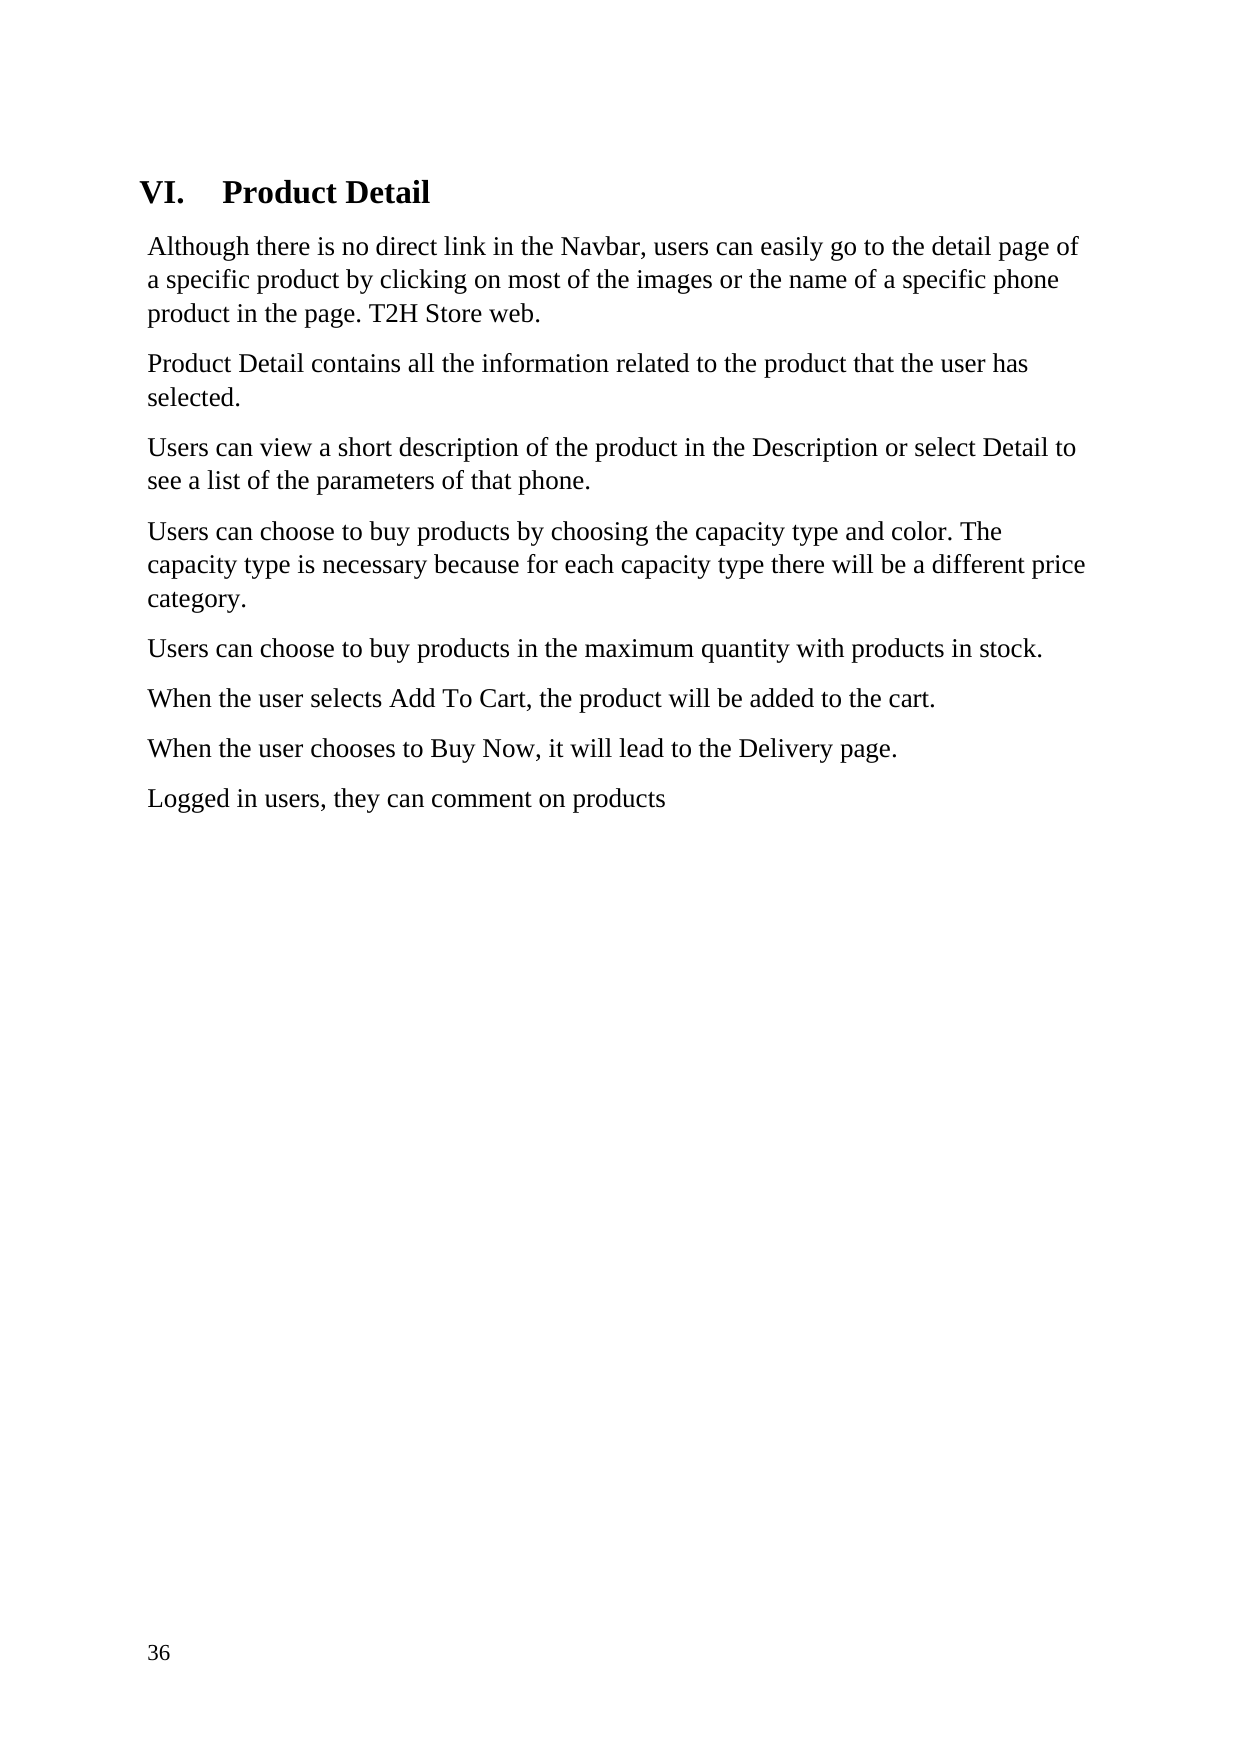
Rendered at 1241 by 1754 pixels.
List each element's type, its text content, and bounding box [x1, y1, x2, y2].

list Product Detail [184, 172, 1093, 210]
text Although there is no direct link in the Navbar, users can easily go to the detail page of a specific product by clicking on most of the images or the name of a specific phone product in the page. T2H Store web. [147, 230, 1093, 328]
text Logged in users, they can comment on products [147, 783, 1093, 814]
text Product Detail contains all the information related to the product that the user has selected. [147, 347, 1093, 412]
text When the user selects Add To Cart, the product will be added to the cart. [147, 682, 1093, 713]
text When the user chooses to Buy Now, it will lead to the Delivery page. [147, 732, 1093, 763]
text Users can choose to buy products in the maximum quantity with products in stock. [147, 632, 1093, 663]
text Users can choose to buy products by choosing the capacity type and color. The capacity type is necessary because for each capacity type there will be a different price category. [147, 515, 1093, 613]
text Users can view a short description of the product in the Description or select Detail to see a list of the parameters of that phone. [147, 431, 1093, 496]
